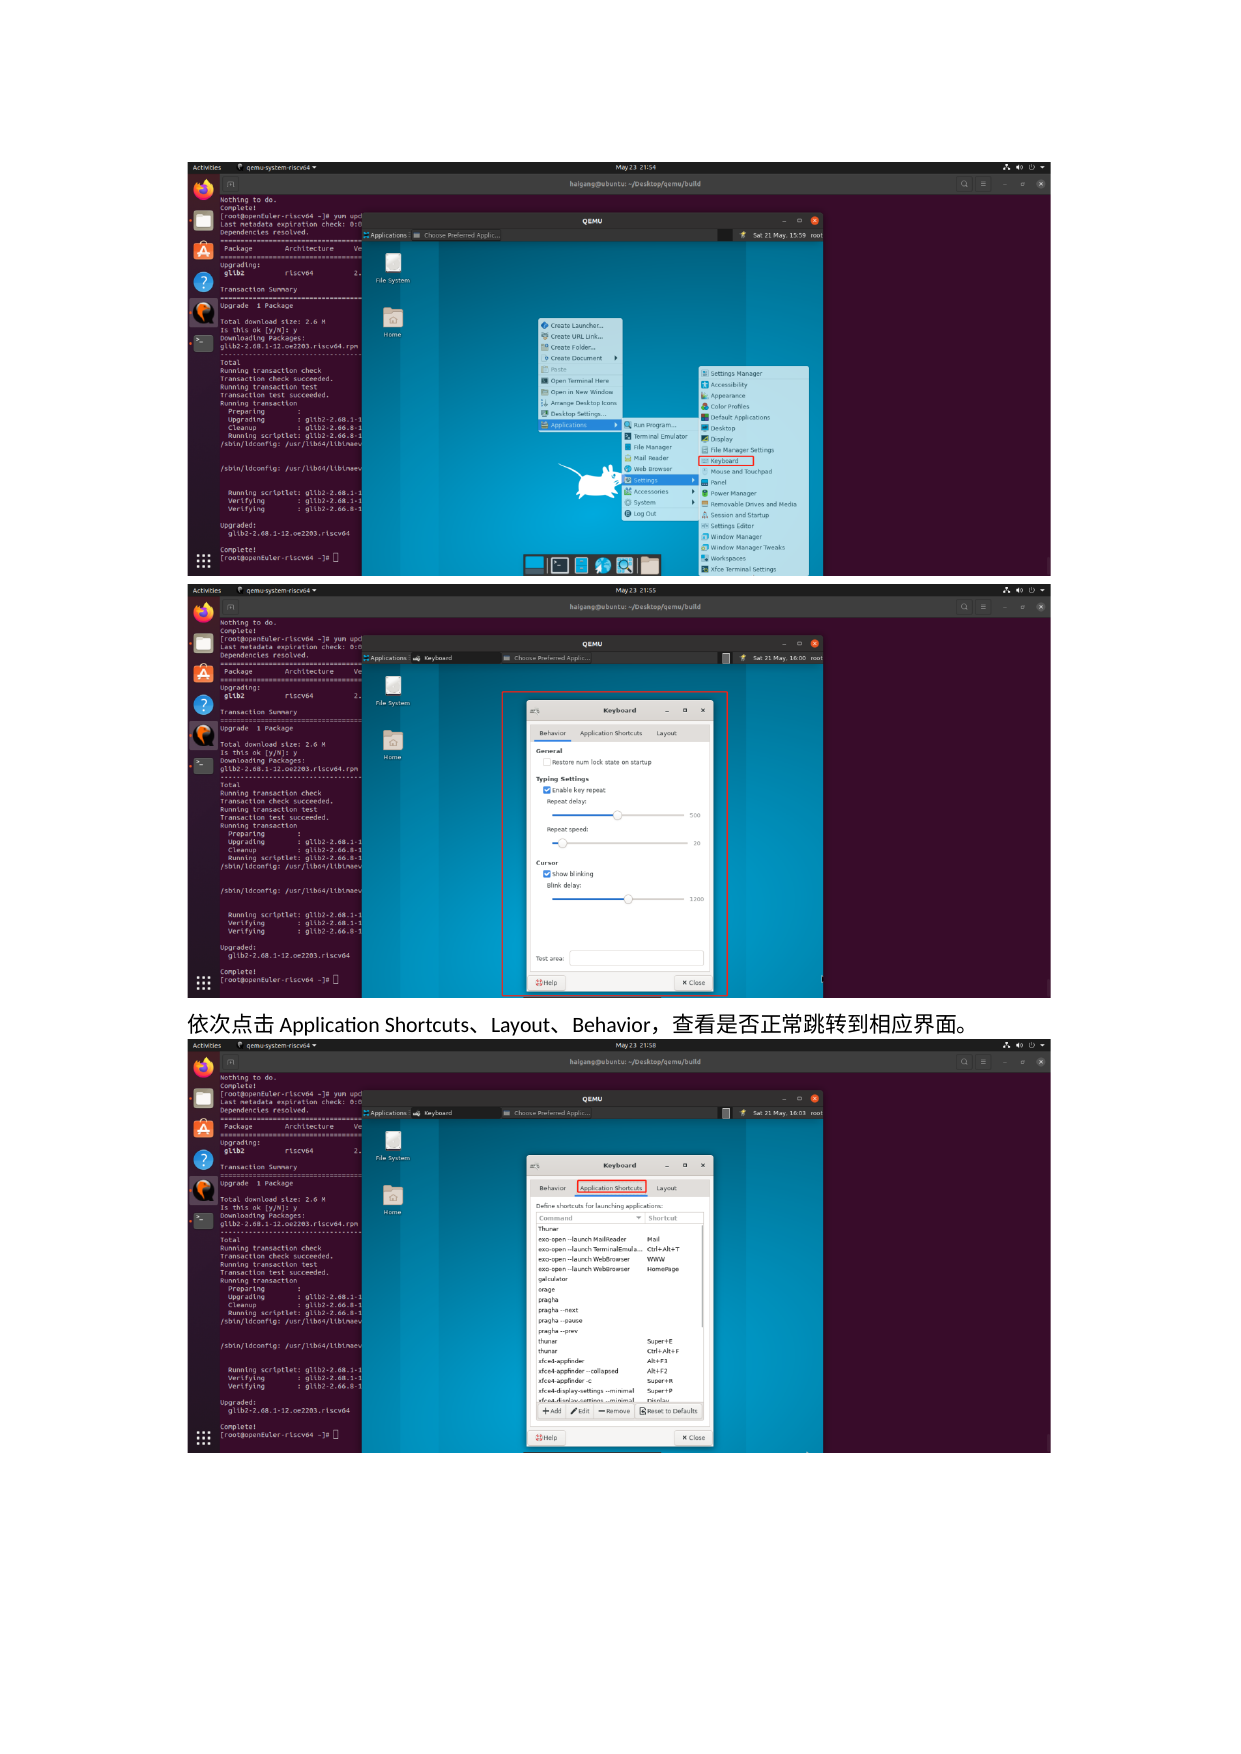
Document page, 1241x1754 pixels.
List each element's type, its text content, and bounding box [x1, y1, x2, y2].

picture [527, 1156, 713, 1446]
picture [187, 1039, 1051, 1453]
picture [187, 162, 1051, 576]
picture [386, 677, 401, 695]
picture [384, 1186, 403, 1205]
picture [524, 555, 660, 576]
picture [527, 701, 713, 991]
picture [539, 319, 808, 576]
picture [386, 254, 401, 272]
text 依次点击Application Shortcuts、Layout、Behavior，查看是否正常跳转到相应界面。 [187, 1007, 1053, 1039]
picture [384, 308, 403, 327]
picture [187, 584, 1051, 998]
picture [386, 1132, 401, 1150]
picture [384, 731, 403, 750]
